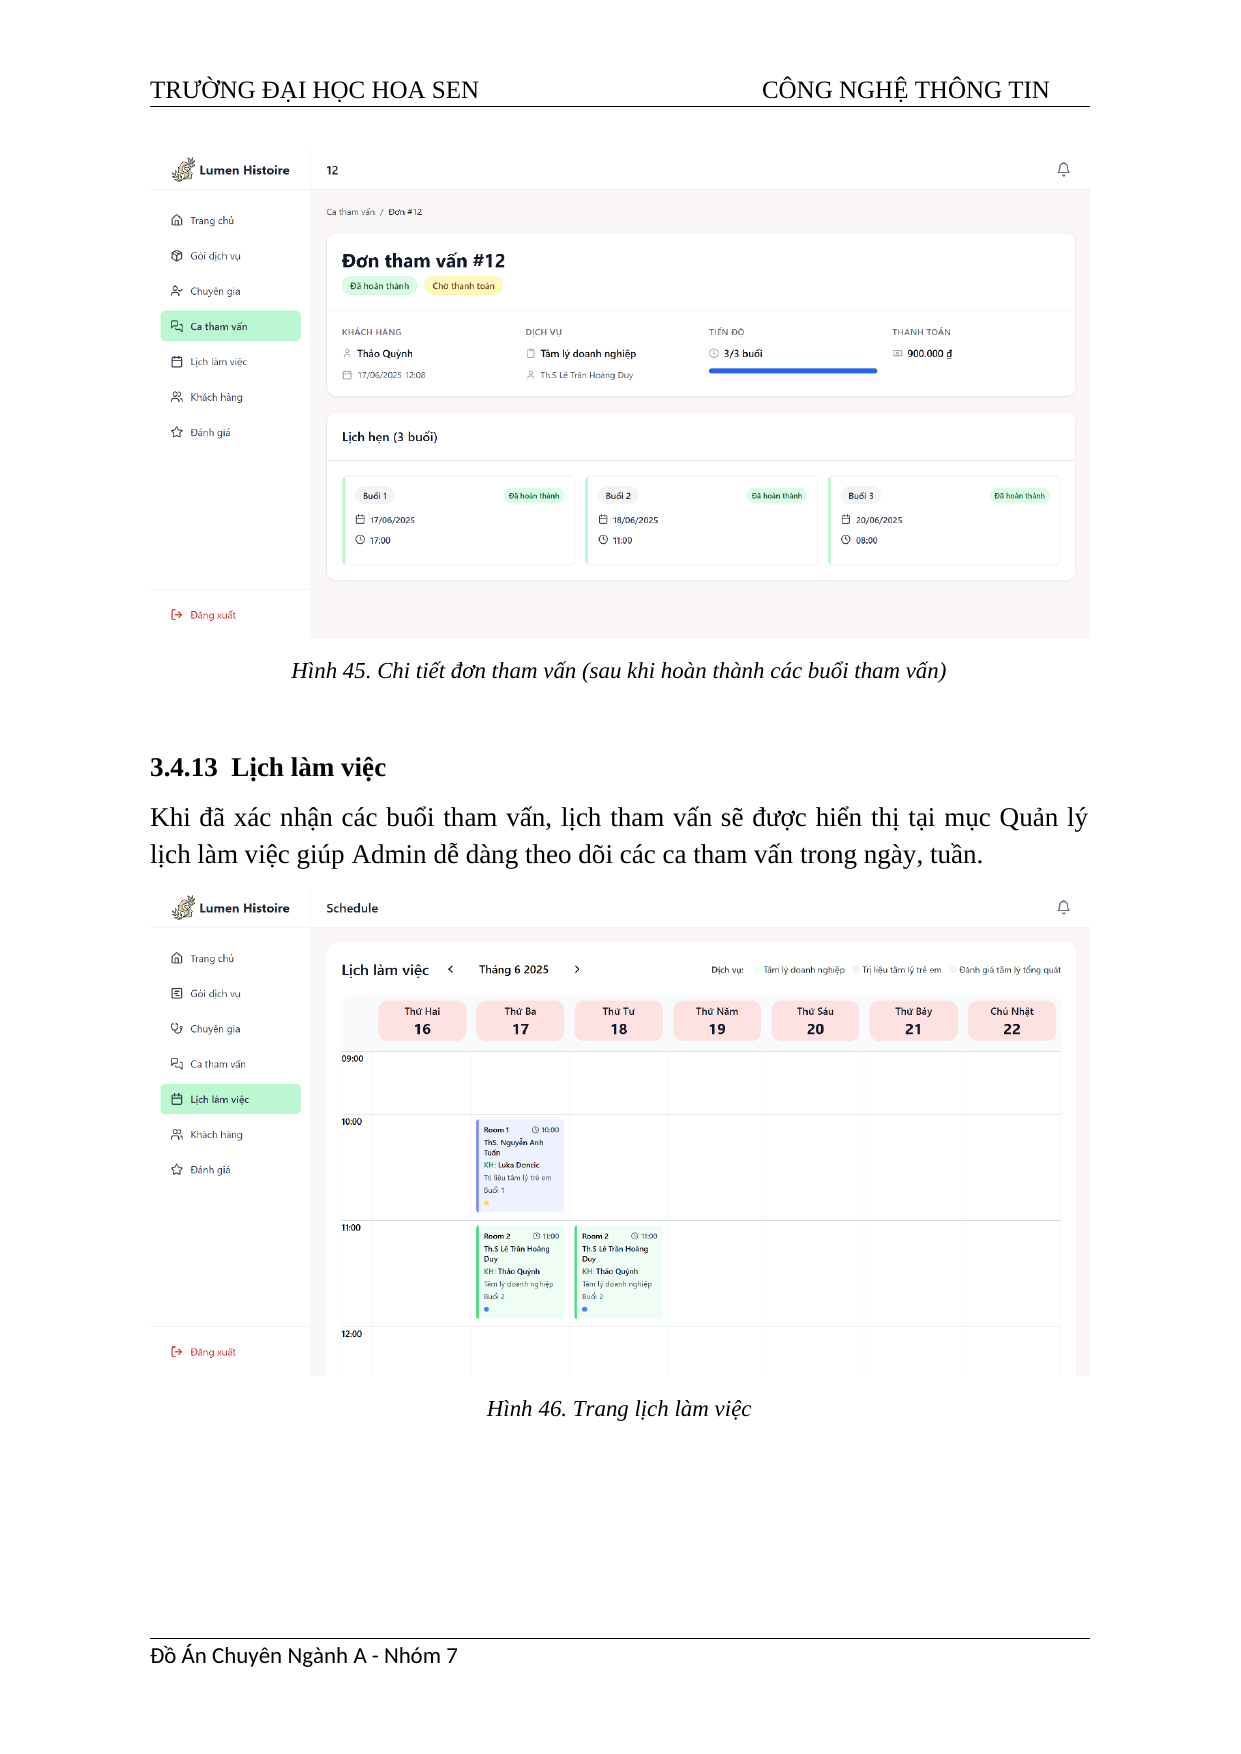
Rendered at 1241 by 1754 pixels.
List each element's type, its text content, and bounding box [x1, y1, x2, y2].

text Hình 46. Trang lịch làm việc [150, 1395, 1090, 1421]
text Hình 45. Chi tiết đơn tham vấn (sau khi hoàn thành các buổi tham vấn) [150, 657, 1090, 683]
subtitle Lịch làm việc [150, 751, 1090, 782]
picture [150, 150, 1091, 639]
text Khi đã xác nhận các buổi tham vấn, lịch tham vấn sẽ được hiển thị tại mục Quản lý lịch làm việc giúp Admin dễ dàng theo dõi các ca tham vấn trong ngày, tuần. [150, 801, 1090, 869]
picture [150, 887, 1091, 1376]
